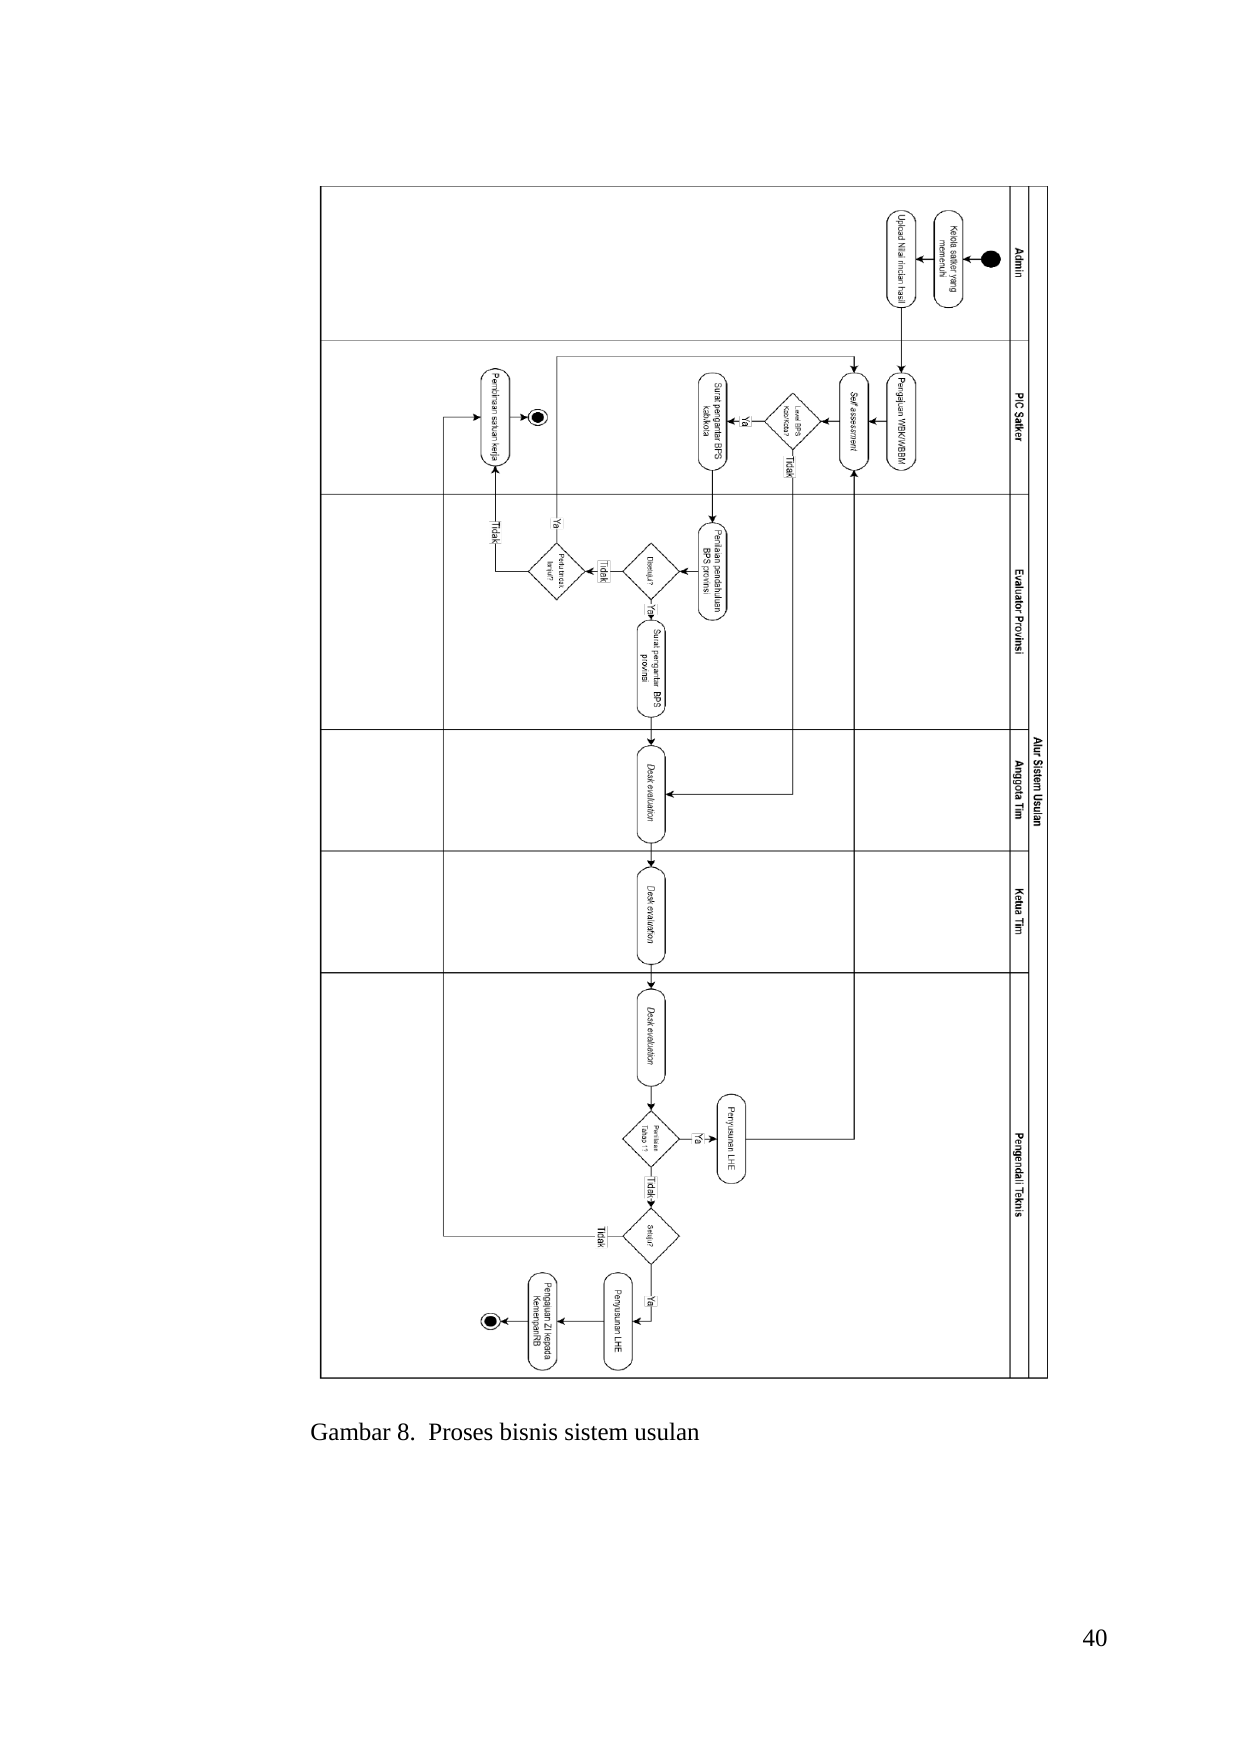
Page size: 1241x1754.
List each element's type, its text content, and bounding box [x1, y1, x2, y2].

picture [310, 179, 1057, 1386]
list Gambar 8. Proses bisnis sistem usulan [310, 1417, 1107, 1445]
